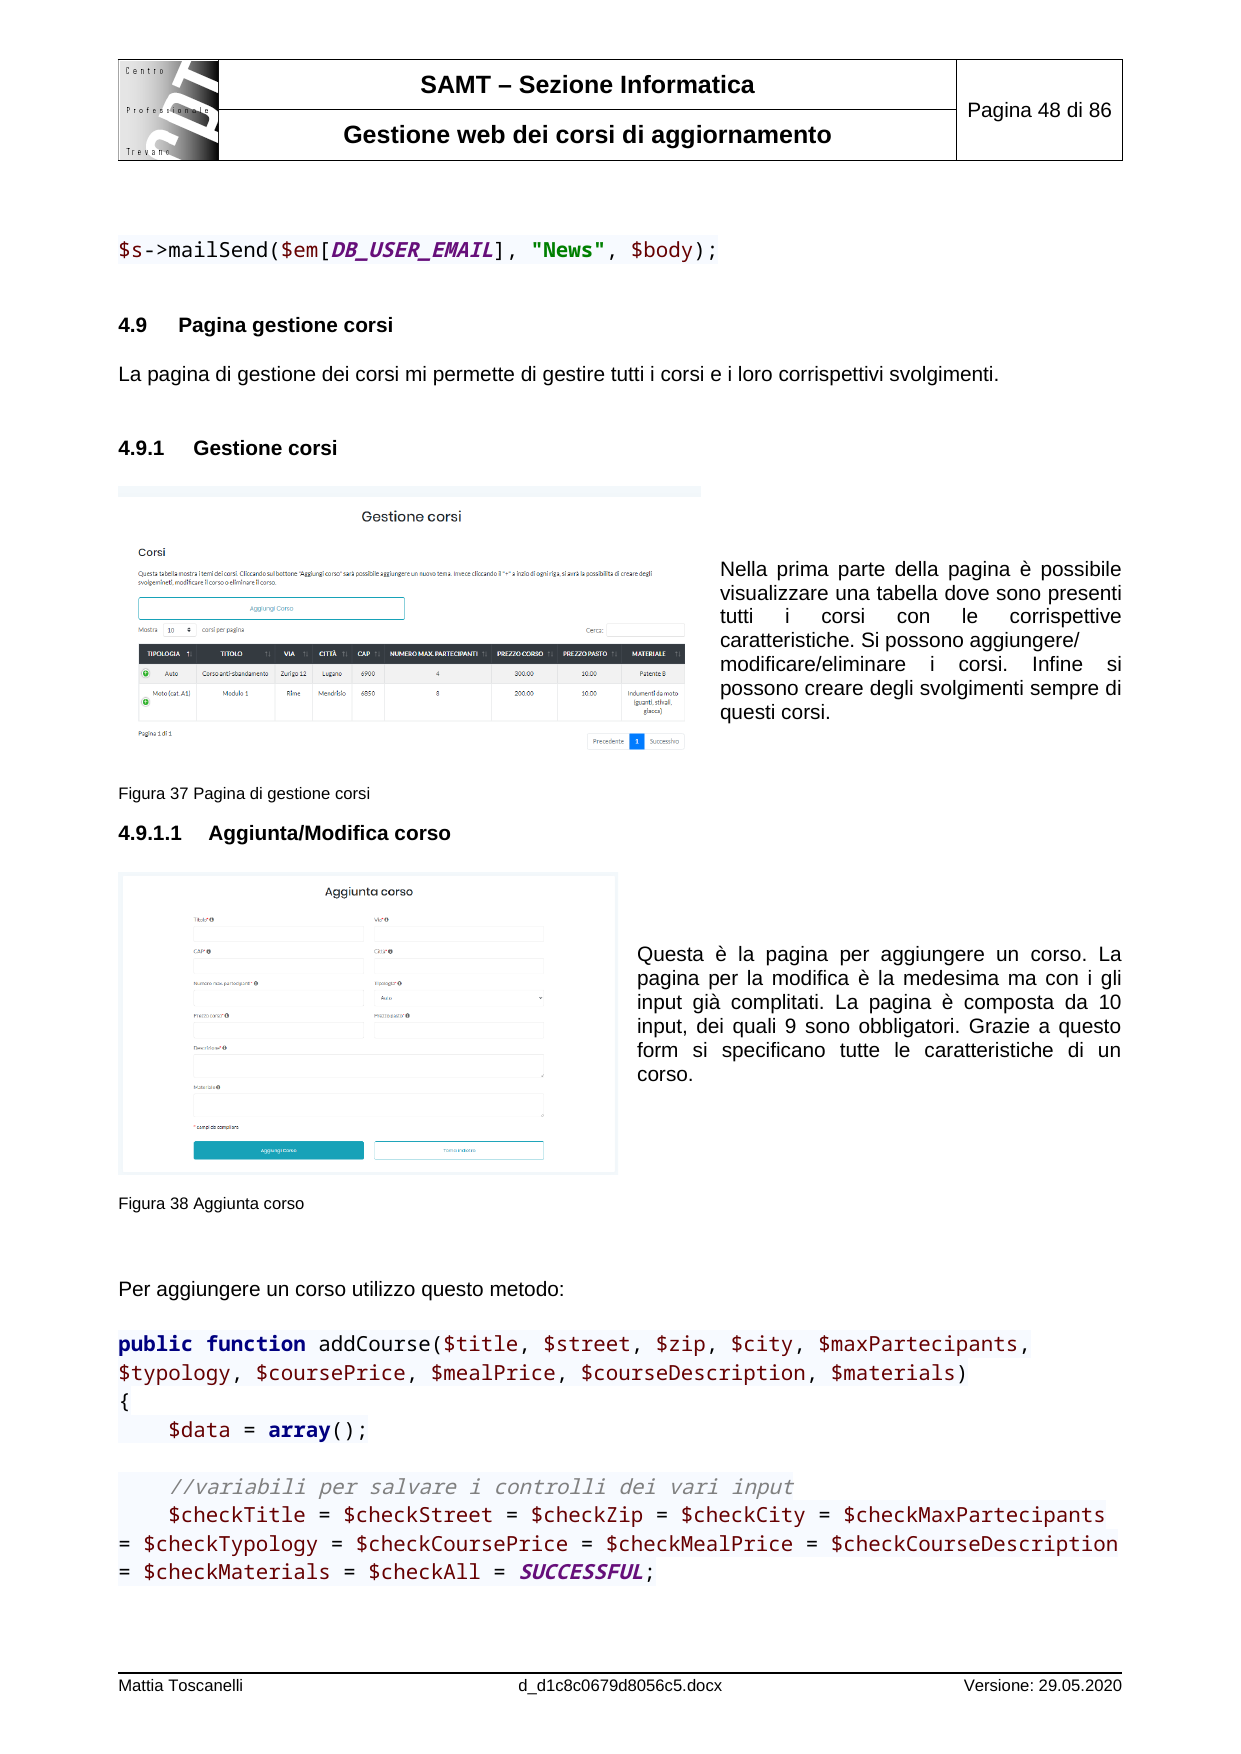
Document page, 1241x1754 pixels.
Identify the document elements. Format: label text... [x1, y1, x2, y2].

text $s->mailSend($em[DB_USER_EMAIL], "News", $body); [118, 207, 1122, 288]
picture [118, 486, 701, 764]
picture [118, 872, 619, 1175]
subtitle Gestione corsi [118, 436, 1122, 459]
text La pagina di gestione dei corsi mi permette di gestire tutti i corsi e i loro corrispettivi svolgimenti. [118, 362, 1122, 386]
text Nella prima parte della pagina è possibile visualizzare una tabella dove sono presenti tutti i corsi con le corrispettive caratteristiche. Si possono aggiungere/ [701, 556, 1122, 652]
picture [118, 60, 219, 160]
text Per aggiungere un corso utilizzo questo metodo: [118, 1277, 1122, 1301]
subtitle Aggiunta/Modifica corso [118, 821, 1122, 845]
subtitle Pagina gestione corsi [118, 313, 1122, 337]
text modificare/eliminare i corsi. Infine si possono creare degli svolgimenti sempre di questi corsi. [701, 652, 1122, 724]
text Questa è la pagina per aggiungere un corso. La pagina per la modifica è la medesima ma con i gli input già complitati. La pagina è composta da 10 input, dei quali 9 sono obbligatori. Grazie a questo form si specificano tutte le caratteristiche di un corso. [619, 942, 1122, 1086]
